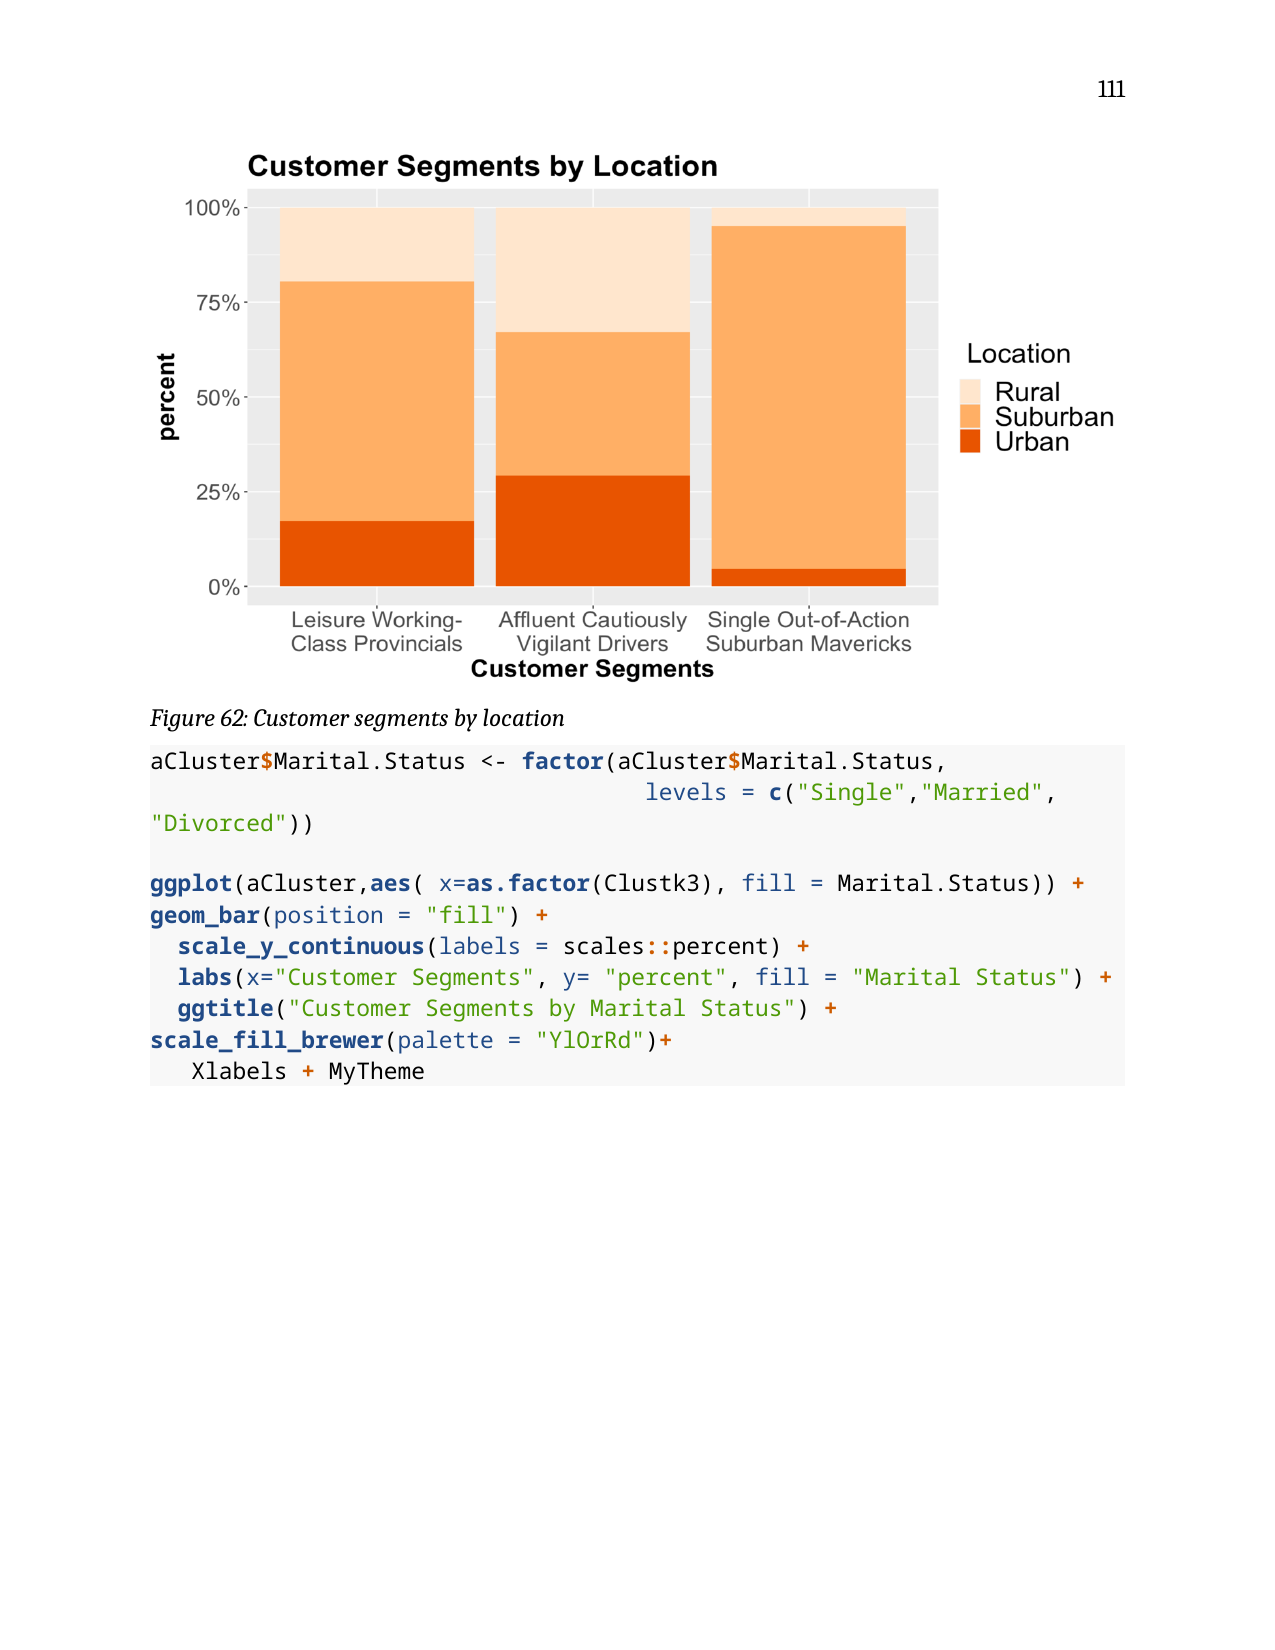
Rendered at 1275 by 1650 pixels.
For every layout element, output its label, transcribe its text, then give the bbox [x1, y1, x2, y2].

picture [150, 150, 1125, 685]
text aCluster$Marital.Status <- factor(aCluster$Marital.Status, levels = c("Single","Married", "Divorced")) ggplot(aCluster,aes( x=as.factor(Clustk3), fill = Marital.Status)) + geom_bar(position = "fill") + scale_y_continuous(labels = scales::percent) + labs(x="Customer Segments", y= "percent", fill = "Marital Status") + ggtitle("Customer Segments by Marital Status") + scale_fill_brewer(palette = "YlOrRd")+ Xlabels + MyTheme [150, 745, 1125, 1086]
